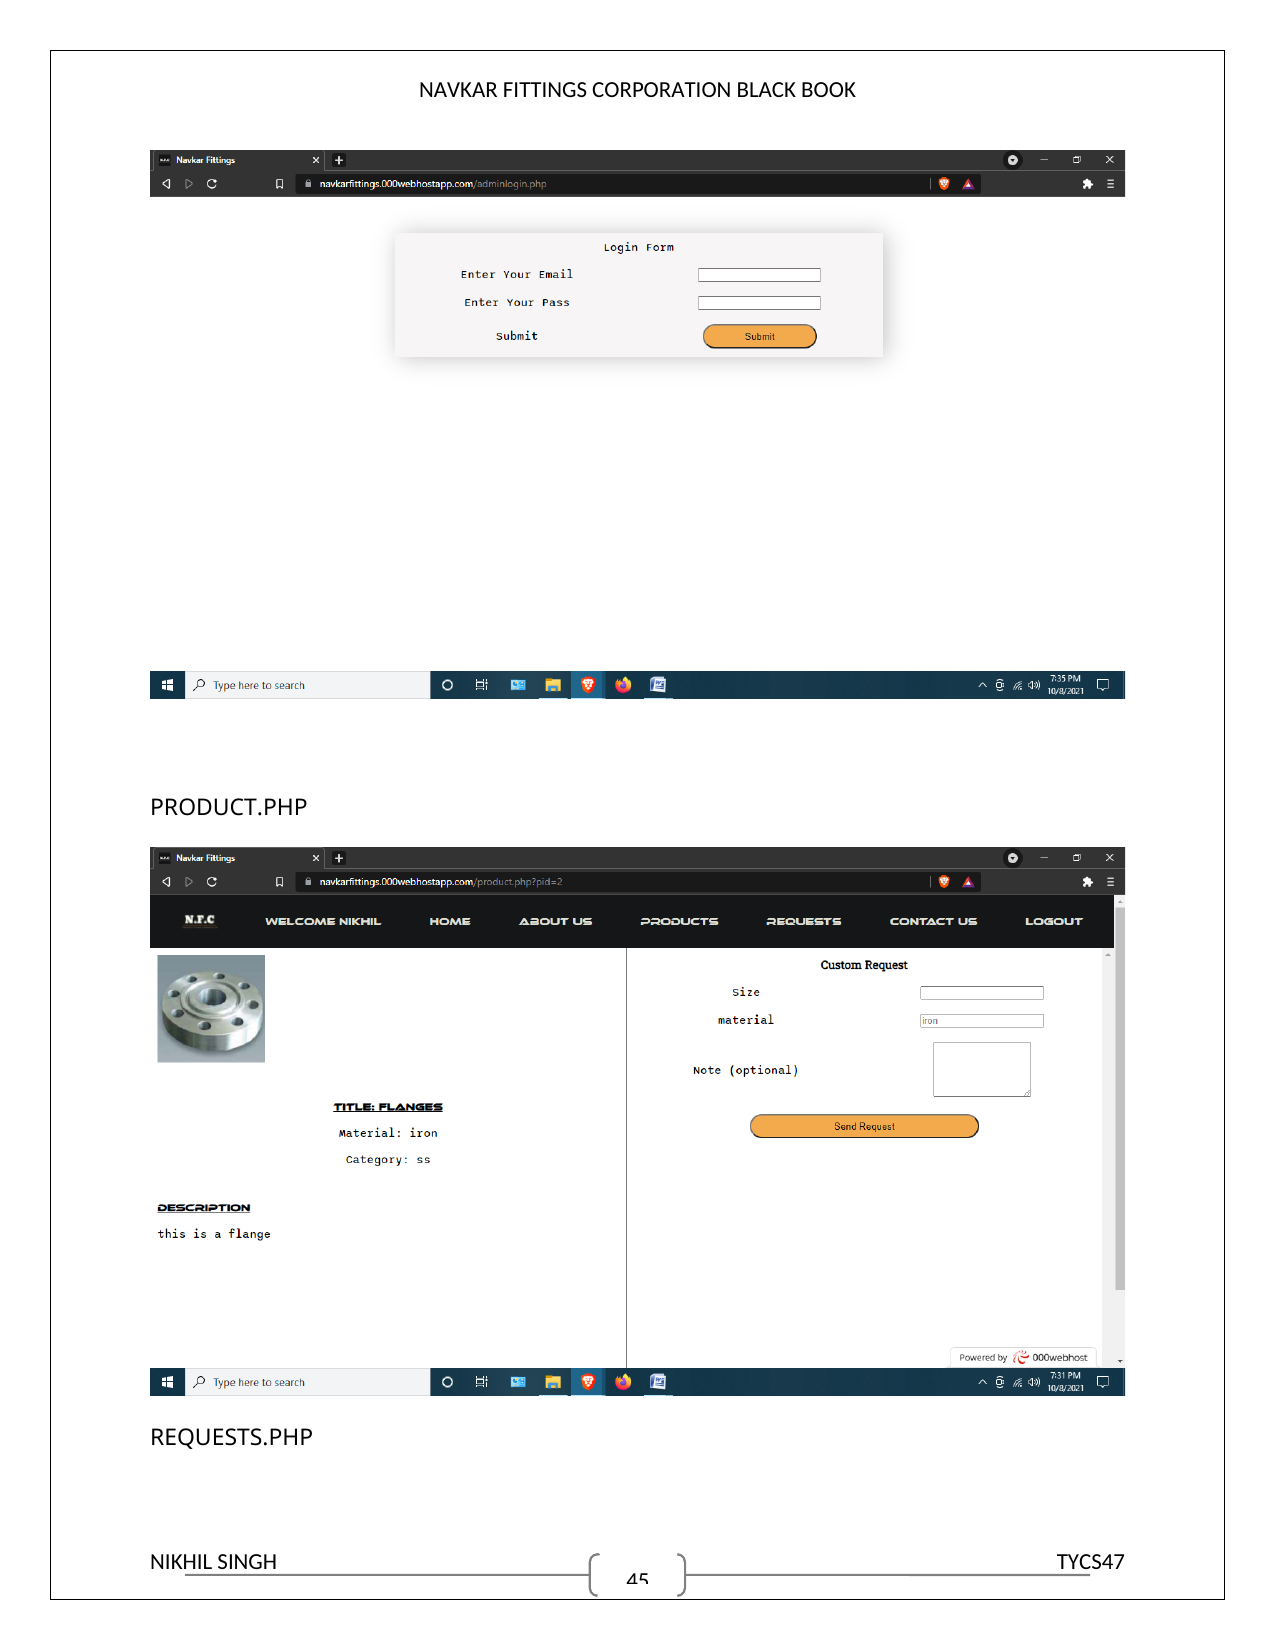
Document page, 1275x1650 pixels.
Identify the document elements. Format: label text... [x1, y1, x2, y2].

picture [150, 847, 1125, 1396]
picture [150, 150, 1125, 699]
text PRODUCT.PHP [150, 791, 1125, 822]
text REQUESTS.PHP [150, 1421, 1125, 1452]
